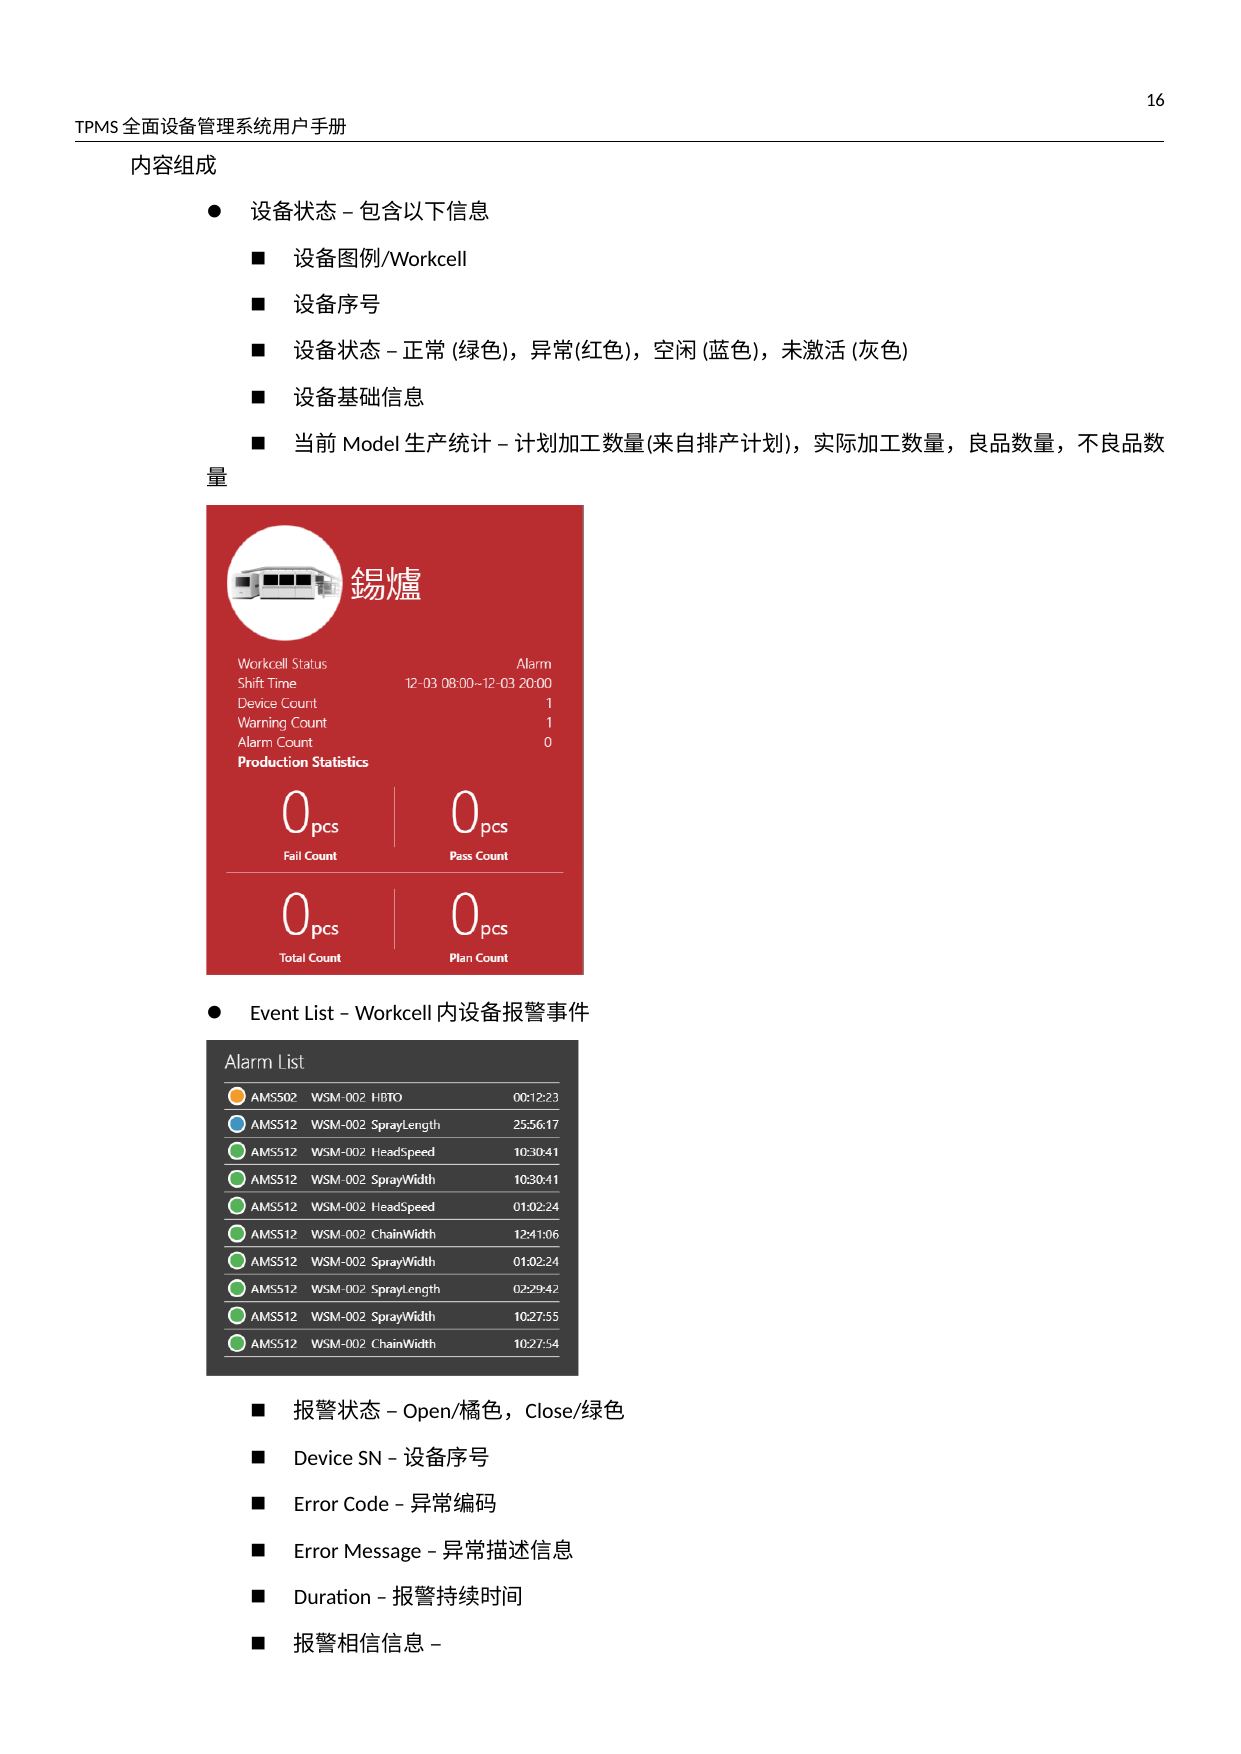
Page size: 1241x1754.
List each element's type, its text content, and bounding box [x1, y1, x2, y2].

text 内容组成 [130, 147, 1165, 181]
list 设备序号 [206, 286, 1165, 320]
list Event List – Workcell内设备报警事件 [162, 994, 1165, 1028]
list 设备图例/Workcell [206, 239, 1165, 273]
list 设备基础信息 [206, 379, 1165, 413]
list 设备状态 – 正常 (绿色)，异常(红色)，空闲 (蓝色)，未激活 (灰色) [206, 332, 1165, 366]
list 报警状态 – Open/橘色，Close/绿色 [206, 1392, 1165, 1426]
list 报警相信信息 – [206, 1624, 1165, 1658]
picture [206, 505, 584, 975]
list 设备状态 – 包含以下信息 [162, 193, 1165, 227]
list Error Code – 异常编码 [206, 1485, 1165, 1519]
list 当前Model生产统计 – 计划加工数量(来自排产计划)，实际加工数量，良品数量，不良品数量 [206, 425, 1165, 493]
picture [206, 1040, 579, 1376]
list Duration – 报警持续时间 [206, 1578, 1165, 1612]
list Error Message – 异常描述信息 [206, 1532, 1165, 1566]
list Device SN – 设备序号 [206, 1439, 1165, 1473]
